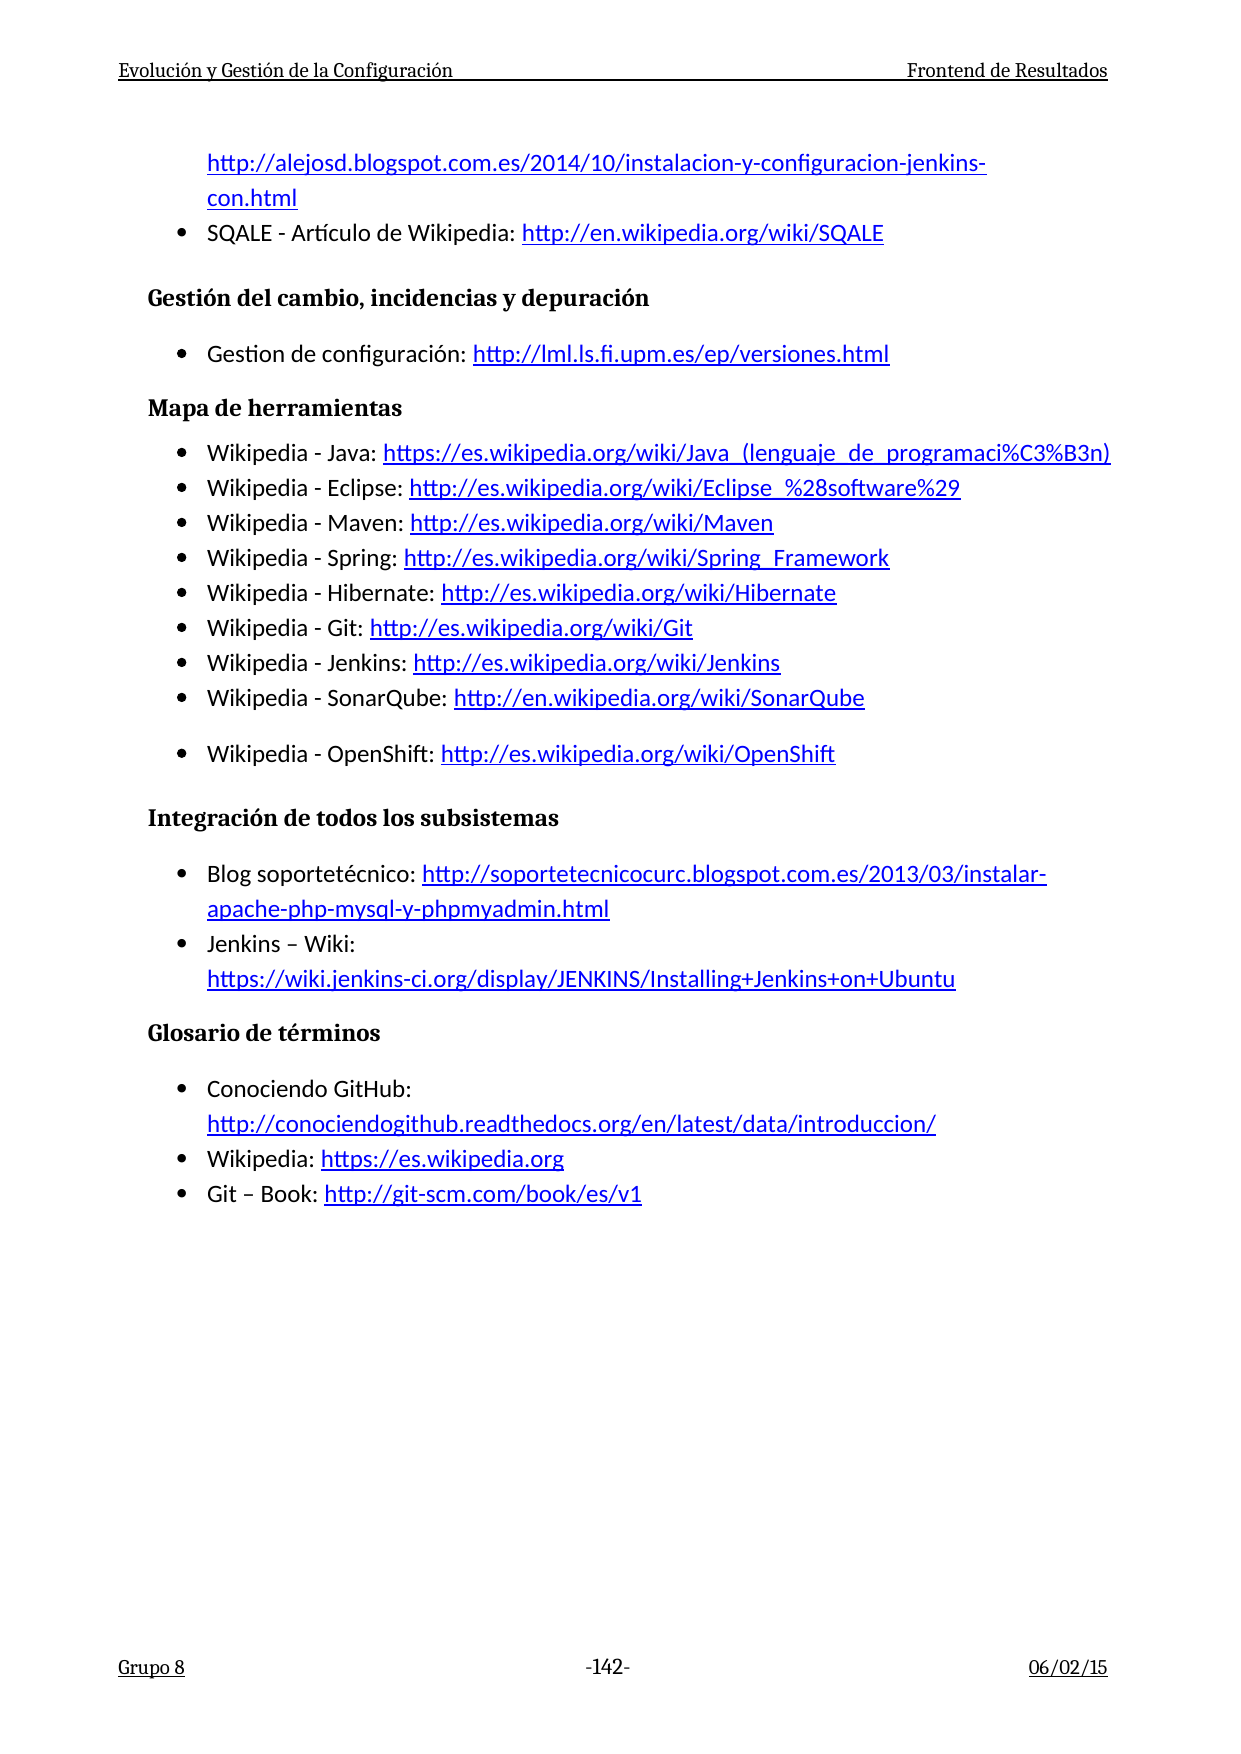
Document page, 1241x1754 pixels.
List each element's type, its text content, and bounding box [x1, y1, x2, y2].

list Wikipedia - Spring: http://es.wikipedia.org/wiki/Spring_Framework [177, 542, 1063, 572]
list https://wiki.jenkins-ci.org/display/JENKINS/Installing+Jenkins+on+Ubuntu [207, 963, 1063, 994]
list SQALE - Artículo de Wikipedia: http://en.wikipedia.org/wiki/SQALE [177, 218, 1063, 248]
list Glosario de términos [148, 1019, 1063, 1048]
list http://alejosd.blogspot.com.es/2014/10/instalacion-y-configuracion-jenkins-con.html [207, 148, 1063, 213]
list Wikipedia - Hibernate: http://es.wikipedia.org/wiki/Hibernate [177, 577, 1063, 607]
list Wikipedia - Eclipse: http://es.wikipedia.org/wiki/Eclipse_%28software%29 [177, 472, 1063, 502]
list Jenkins – Wiki: [177, 928, 1063, 959]
list Wikipedia - Git: http://es.wikipedia.org/wiki/Git [177, 612, 1063, 642]
list Wikipedia - OpenShift: http://es.wikipedia.org/wiki/OpenShift [177, 738, 1063, 768]
list Conociendo GitHub: http://conociendogithub.readthedocs.org/en/latest/data/introduccion/ [177, 1073, 1063, 1138]
list Wikipedia - Java: https://es.wikipedia.org/wiki/Java_(lenguaje_de_programaci%C3%B3n) [177, 437, 1122, 467]
list Mapa de herramientas [148, 394, 1063, 423]
list Integración de todos los subsistemas [148, 804, 1063, 833]
list Wikipedia - SonarQube: http://en.wikipedia.org/wiki/SonarQube [177, 682, 1063, 712]
list Blog soportetécnico: http://soportetecnicocurc.blogspot.com.es/2013/03/instalar-apache-php-mysql-y-phpmyadmin.html [177, 858, 1063, 924]
list Wikipedia - Jenkins: http://es.wikipedia.org/wiki/Jenkins [177, 647, 1063, 677]
list Wikipedia - Maven: http://es.wikipedia.org/wiki/Maven [177, 507, 1063, 537]
list Gestión del cambio, incidencias y depuración [148, 284, 1063, 313]
list Wikipedia: https://es.wikipedia.org [177, 1143, 1063, 1173]
list Gestion de configuración: http://lml.ls.fi.upm.es/ep/versiones.html [177, 338, 1063, 368]
list Git – Book: http://git-scm.com/book/es/v1 [177, 1178, 1063, 1208]
